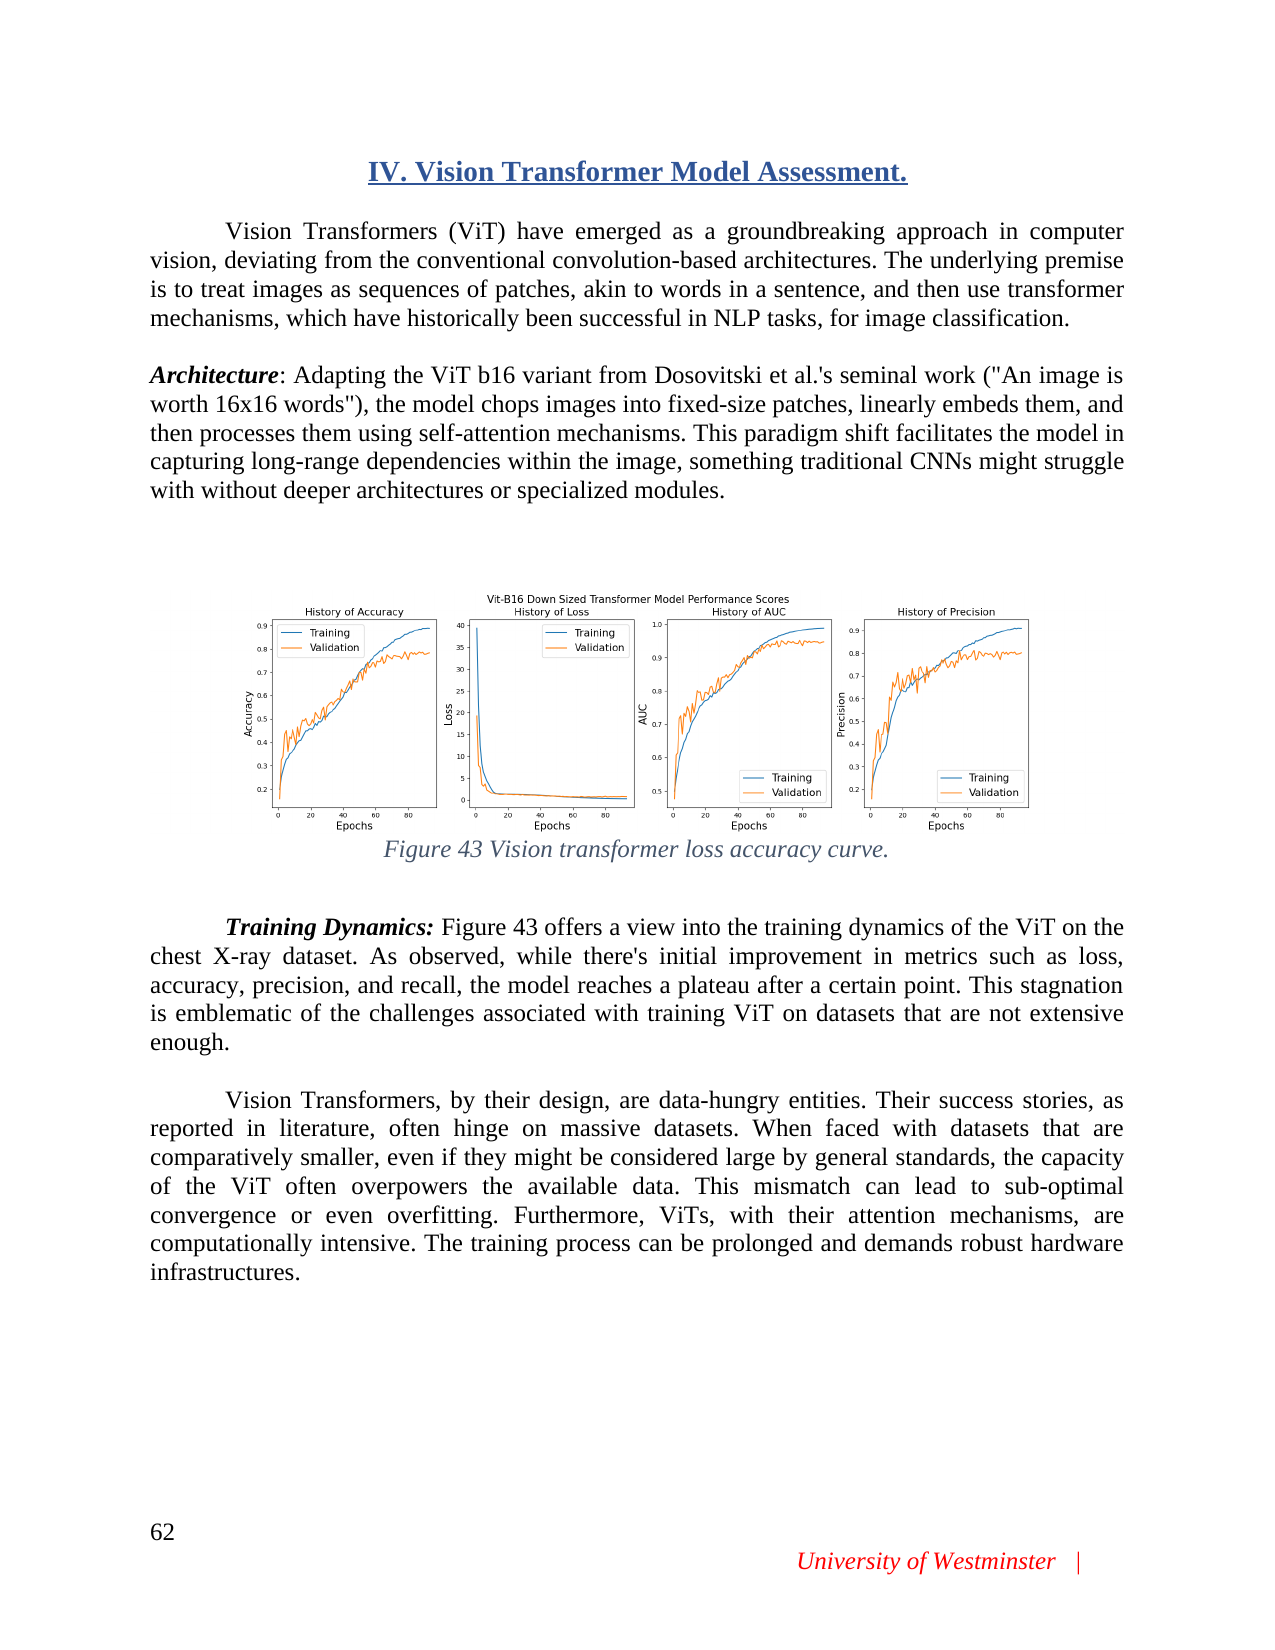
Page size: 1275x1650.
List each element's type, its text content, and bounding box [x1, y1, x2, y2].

picture [150, 590, 1125, 834]
text Training Dynamics: Figure 43 offers a view into the training dynamics of the ViT on the chest X-ray dataset. As observed, while there's initial improvement in metrics such as loss, accuracy, precision, and recall, the model reaches a plateau after a certain point. This stagnation is emblematic of the challenges associated with training ViT on datasets that are not extensive enough. [150, 912, 1125, 1056]
subtitle IV. Vision Transformer Model Assessment. [150, 154, 1125, 188]
text Figure 43 Vision transformer loss accuracy curve. [150, 834, 1125, 863]
text Vision Transformers, by their design, are data-hungry entities. Their success stories, as reported in literature, often hinge on massive datasets. When faced with datasets that are comparatively smaller, even if they might be considered large by general standards, the capacity of the ViT often overpowers the available data. This mismatch can lead to sub-optimal convergence or even overfitting. Furthermore, ViTs, with their attention mechanisms, are computationally intensive. The training process can be prolonged and demands robust hardware infrastructures. [150, 1085, 1125, 1286]
text Architecture: Adapting the ViT b16 variant from Dosovitski et al.'s seminal work ("An image is worth 16x16 words"), the model chops images into fixed-size patches, linearly embeds them, and then processes them using self-attention mechanisms. This paradigm shift facilitates the model in capturing long-range dependencies within the image, something traditional CNNs might struggle with without deeper architectures or specialized modules. [150, 360, 1125, 504]
text Vision Transformers (ViT) have emerged as a groundbreaking approach in computer vision, deviating from the conventional convolution-based architectures. The underlying premise is to treat images as sequences of patches, akin to words in a sentence, and then use transformer mechanisms, which have historically been successful in NLP tasks, for image classification. [150, 216, 1125, 331]
